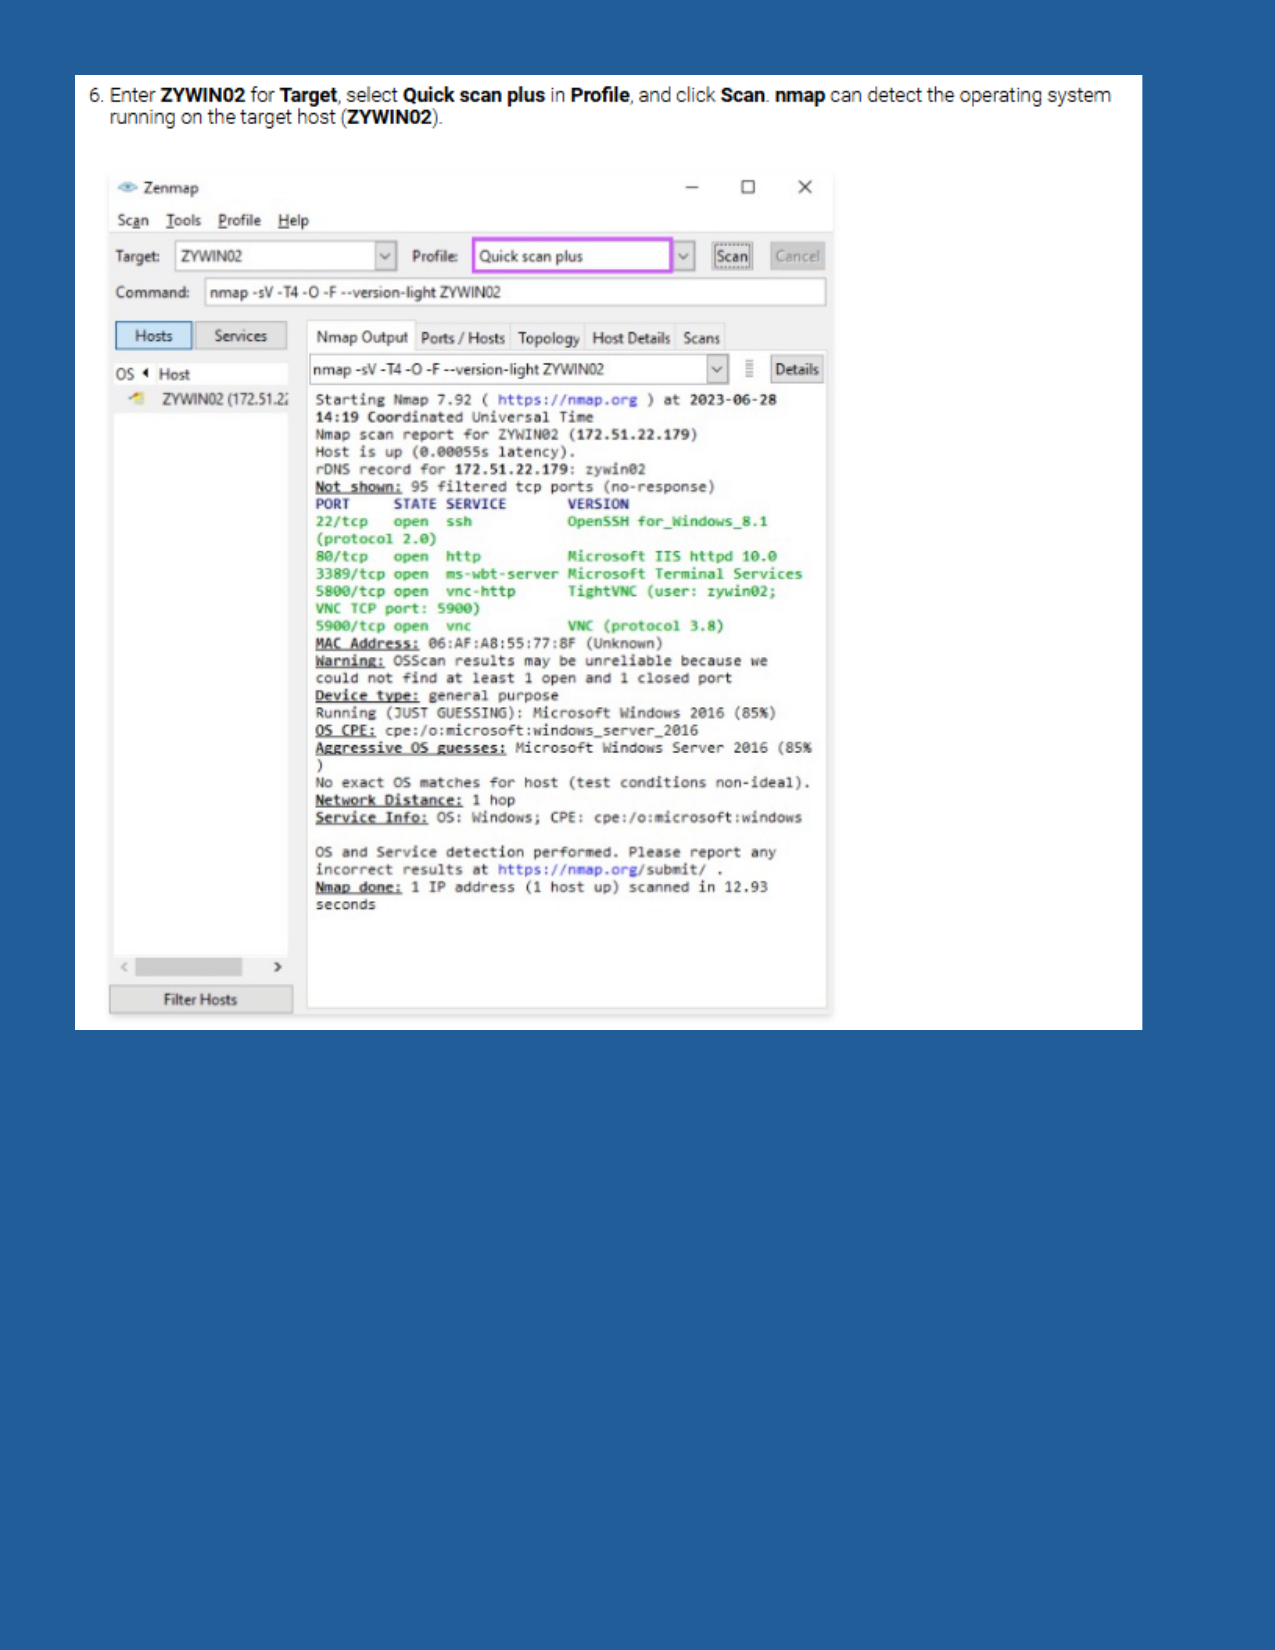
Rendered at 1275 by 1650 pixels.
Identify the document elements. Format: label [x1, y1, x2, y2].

picture [75, 75, 1143, 1030]
